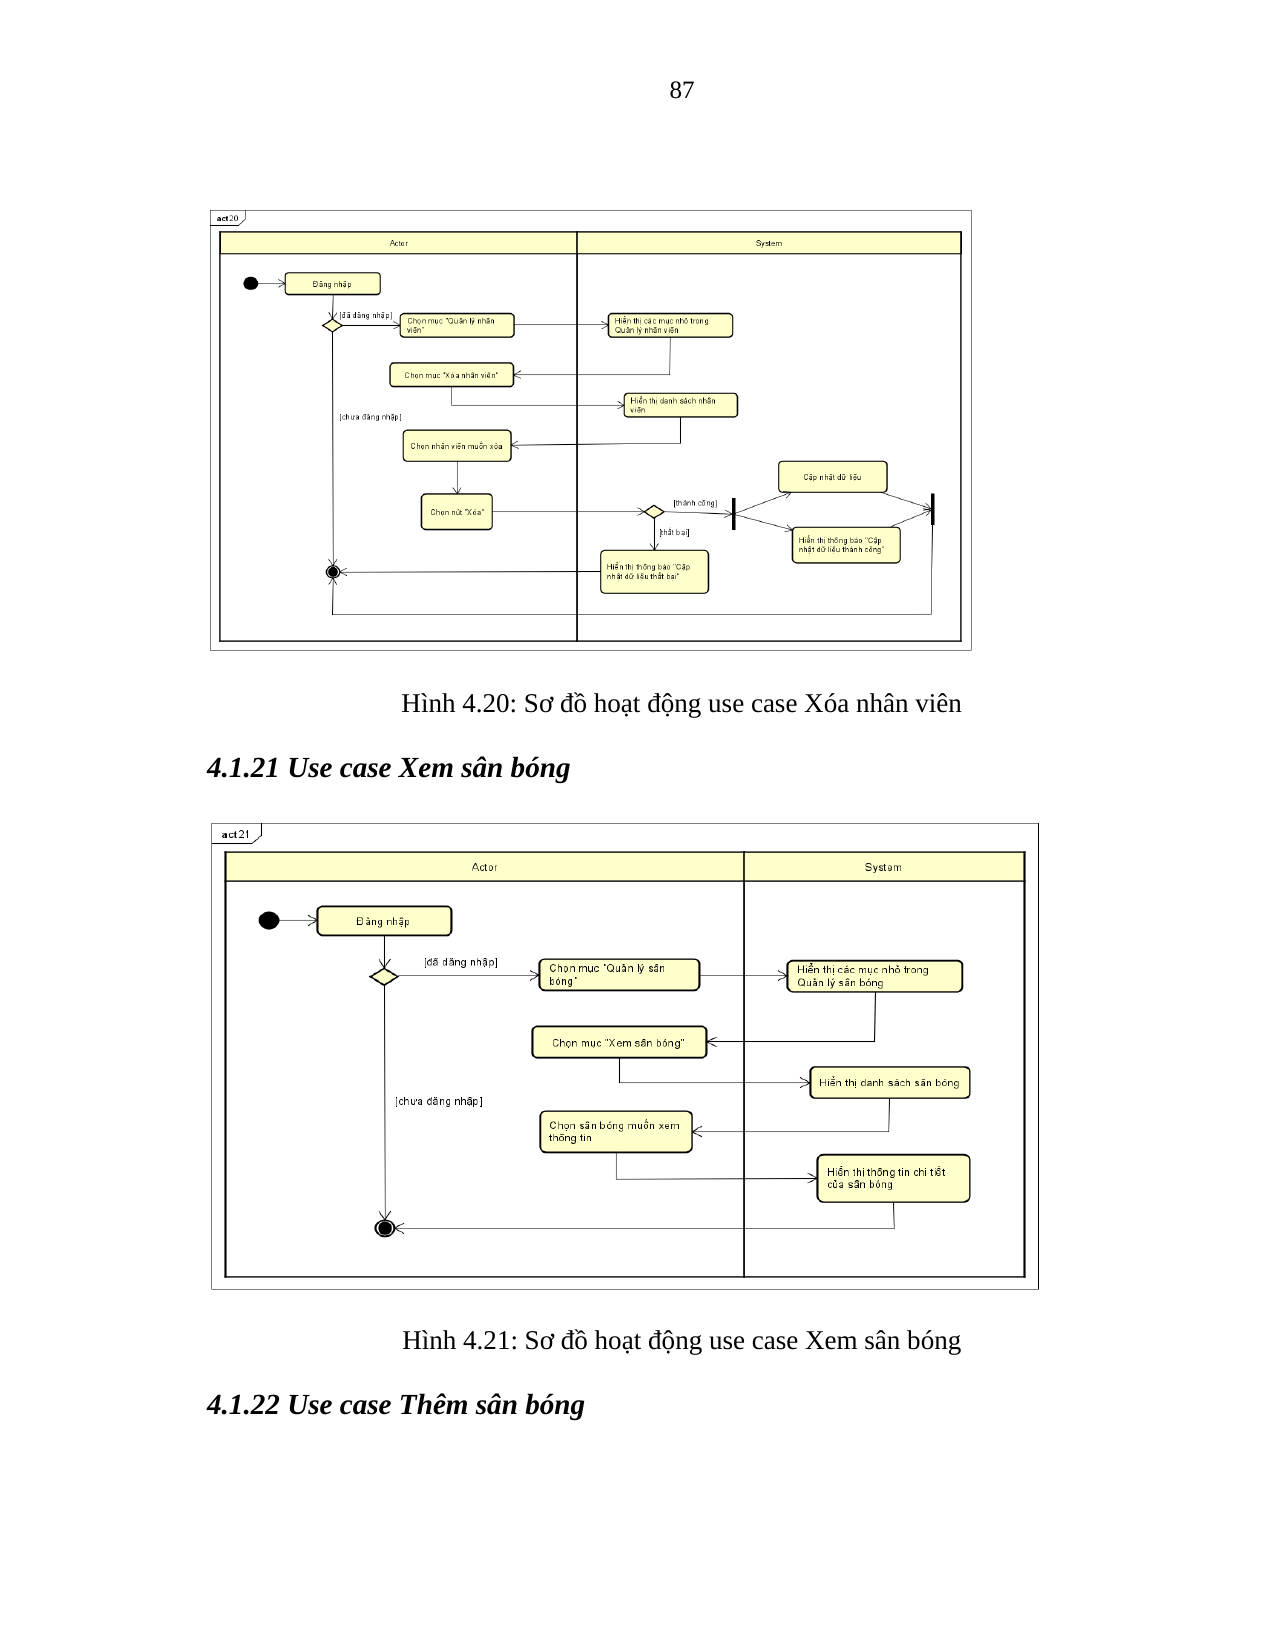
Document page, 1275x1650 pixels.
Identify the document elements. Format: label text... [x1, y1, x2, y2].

text 4.1.22 Use case Thêm sân bóng [207, 1387, 1157, 1421]
text Hình 4.21: Sơ đồ hoạt động use case Xem sân bóng [207, 1324, 1157, 1355]
text 4.1.21 Use case Xem sân bóng [207, 750, 1157, 784]
picture [206, 817, 1045, 1293]
text Hình 4.20: Sơ đồ hoạt động use case Xóa nhân viên [207, 687, 1157, 718]
picture [206, 206, 976, 656]
